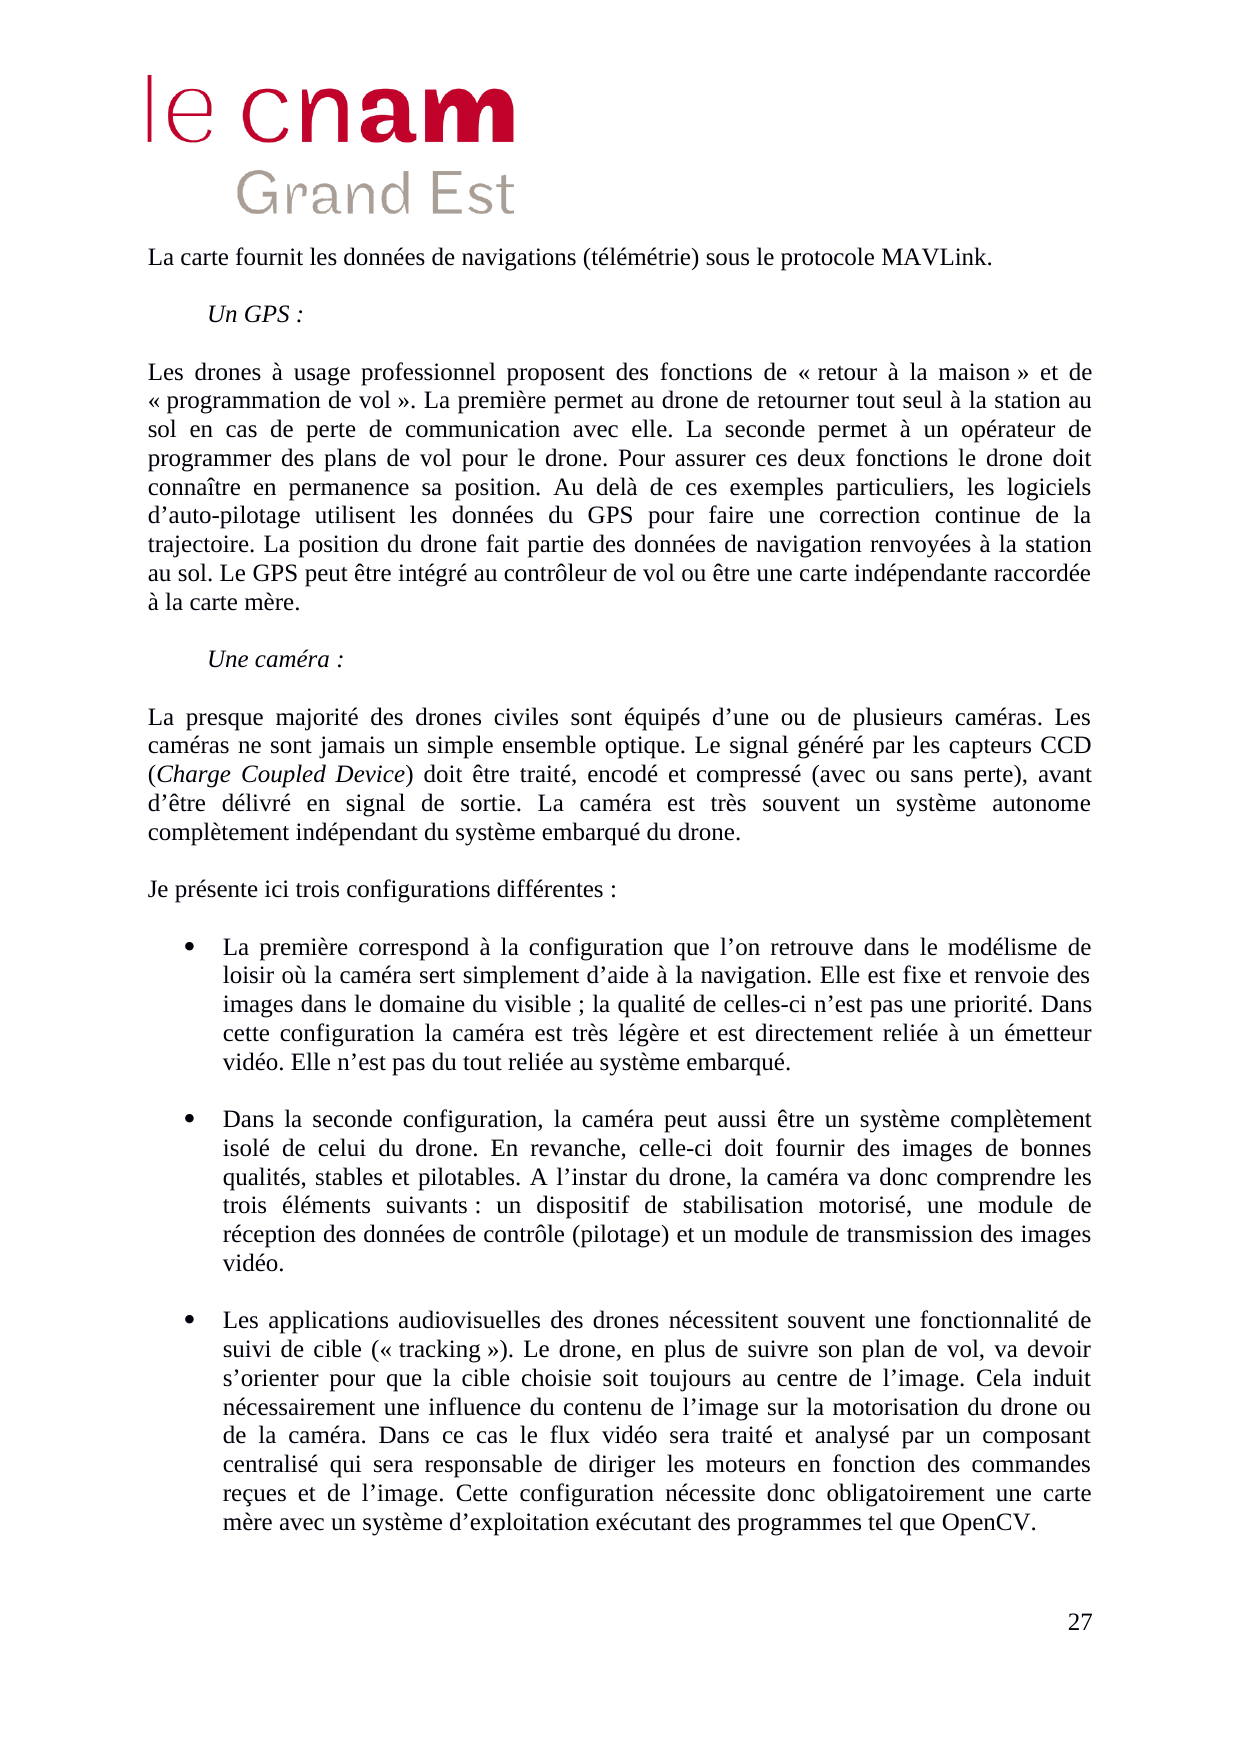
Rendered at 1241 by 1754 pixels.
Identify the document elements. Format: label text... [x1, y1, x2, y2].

picture [147, 75, 514, 214]
subtitle Un GPS : [207, 299, 1092, 328]
list Dans la seconde configuration, la caméra peut aussi être un système complètement isolé de celui du drone. En revanche, celle-ci doit fournir des images de bonnes qualités, stables et pilotables. A l’instar du drone, la caméra va donc comprendre les trois éléments suivants : un dispositif de stabilisation motorisé, une module de réception des données de contrôle (pilotage) et un module de transmission des images vidéo. [185, 1104, 1092, 1277]
text La carte fournit les données de navigations (télémétrie) sous le protocole MAVLink. [148, 242, 1092, 271]
subtitle Une caméra : [207, 644, 1092, 673]
text Les drones à usage professionnel proposent des fonctions de « retour à la maison » et de « programmation de vol ». La première permet au drone de retourner tout seul à la station au sol en cas de perte de communication avec elle. La seconde permet à un opérateur de programmer des plans de vol pour le drone. Pour assurer ces deux fonctions le drone doit connaître en permanence sa position. Au delà de ces exemples particuliers, les logiciels d’auto-pilotage utilisent les données du GPS pour faire une correction continue de la trajectoire. La position du drone fait partie des données de navigation renvoyées à la station au sol. Le GPS peut être intégré au contrôleur de vol ou être une carte indépendante raccordée à la carte mère. [148, 357, 1092, 616]
text La presque majorité des drones civiles sont équipés d’une ou de plusieurs caméras. Les caméras ne sont jamais un simple ensemble optique. Le signal généré par les capteurs CCD (Charge Coupled Device) doit être traité, encodé et compressé (avec ou sans perte), avant d’être délivré en signal de sortie. La caméra est très souvent un système autonome complètement indépendant du système embarqué du drone. [148, 702, 1092, 846]
list Les applications audiovisuelles des drones nécessitent souvent une fonctionnalité de suivi de cible (« tracking »). Le drone, en plus de suivre son plan de vol, va devoir s’orienter pour que la cible choisie soit toujours au centre de l’image. Cela induit nécessairement une influence du contenu de l’image sur la motorisation du drone ou de la caméra. Dans ce cas le flux vidéo sera traité et analysé par un composant centralisé qui sera responsable de diriger les moteurs en fonction des commandes reçues et de l’image. Cette configuration nécessite donc obligatoirement une carte mère avec un système d’exploitation exécutant des programmes tel que OpenCV. [185, 1306, 1092, 1536]
text Je présente ici trois configurations différentes : [148, 874, 1092, 903]
list La première correspond à la configuration que l’on retrouve dans le modélisme de loisir où la caméra sert simplement d’aide à la navigation. Elle est fixe et renvoie des images dans le domaine du visible ; la qualité de celles-ci n’est pas une priorité. Dans cette configuration la caméra est très légère et est directement reliée à un émetteur vidéo. Elle n’est pas du tout reliée au système embarqué. [185, 932, 1092, 1076]
